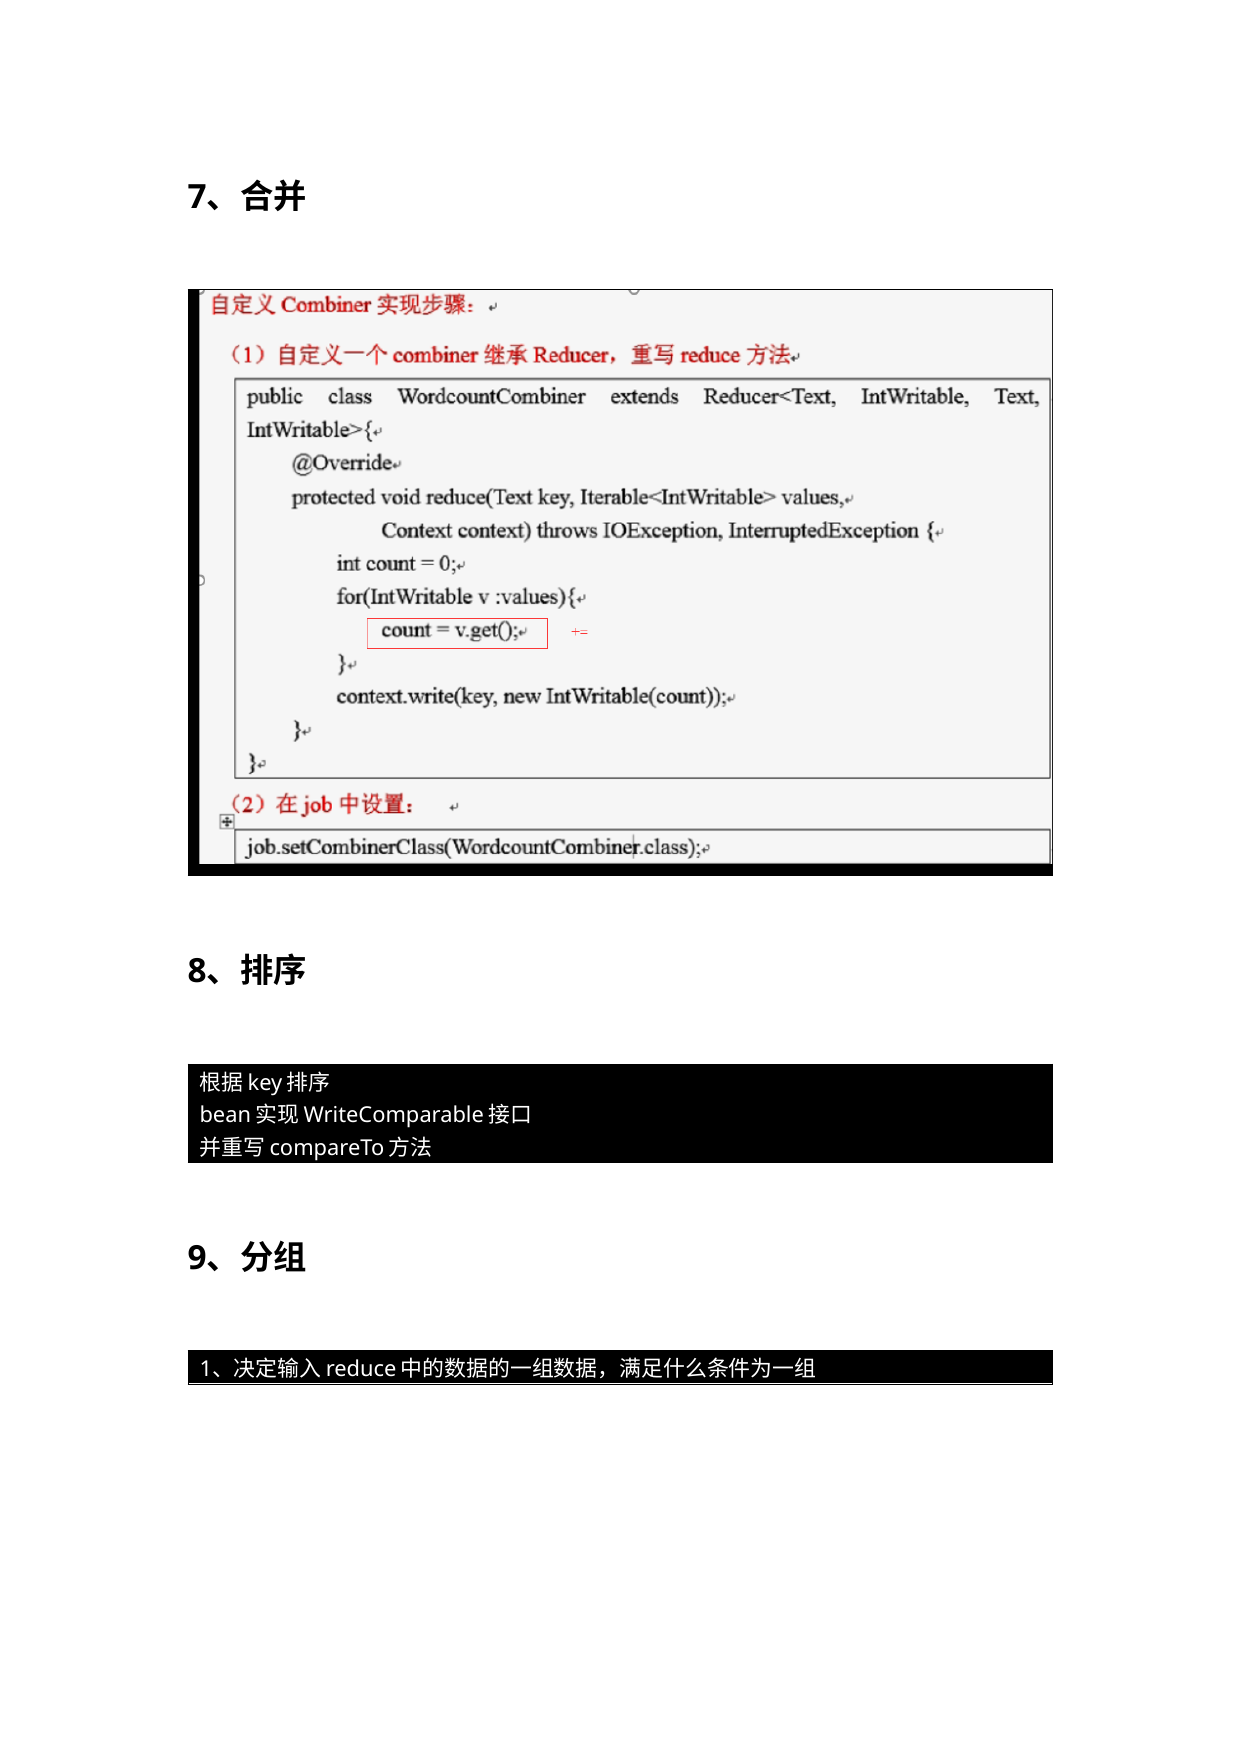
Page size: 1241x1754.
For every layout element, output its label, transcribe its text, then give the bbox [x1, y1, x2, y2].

subtitle 7、合并 [187, 162, 1053, 227]
picture [199, 290, 1053, 864]
table_header 1、决定输入reduce中的数据的一组数据，满足什么条件为一组 [189, 1351, 1052, 1383]
subtitle 9、分组 [187, 1223, 1053, 1288]
table_header 根据key排序 bean实现WriteComparable接口 并重写compareTo方法 [189, 1065, 1052, 1162]
table_header [189, 290, 1052, 875]
subtitle 8、排序 [187, 936, 1053, 1001]
